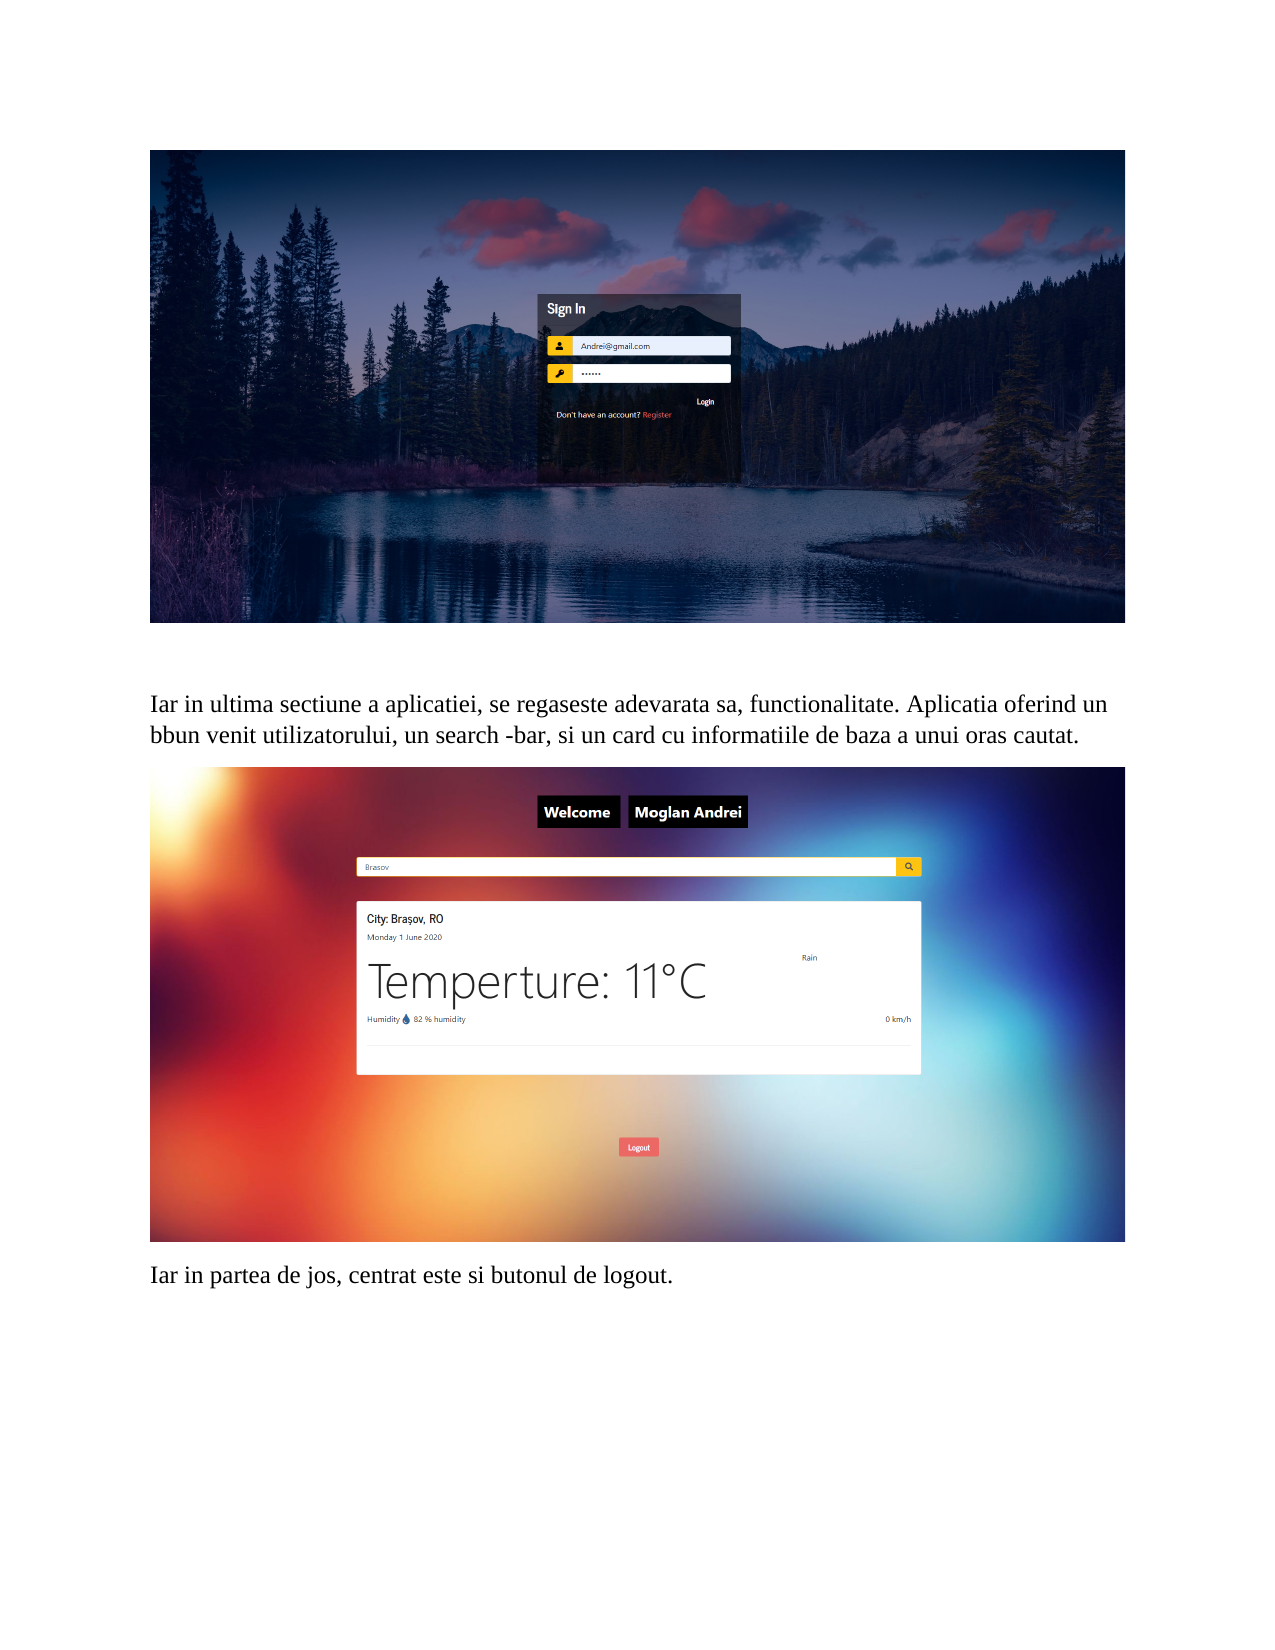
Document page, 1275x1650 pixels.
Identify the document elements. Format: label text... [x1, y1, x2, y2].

text Iar in ultima sectiune a aplicatiei, se regaseste adevarata sa, functionalitate. Aplicatia oferind un bbun venit utilizatorului, un search -bar, si un card cu informatiile de baza a unui oras cautat. [150, 689, 1125, 748]
picture [150, 150, 1125, 623]
picture [150, 767, 1125, 1242]
text Iar in partea de jos, centrat este si butonul de logout. [150, 1260, 1125, 1289]
